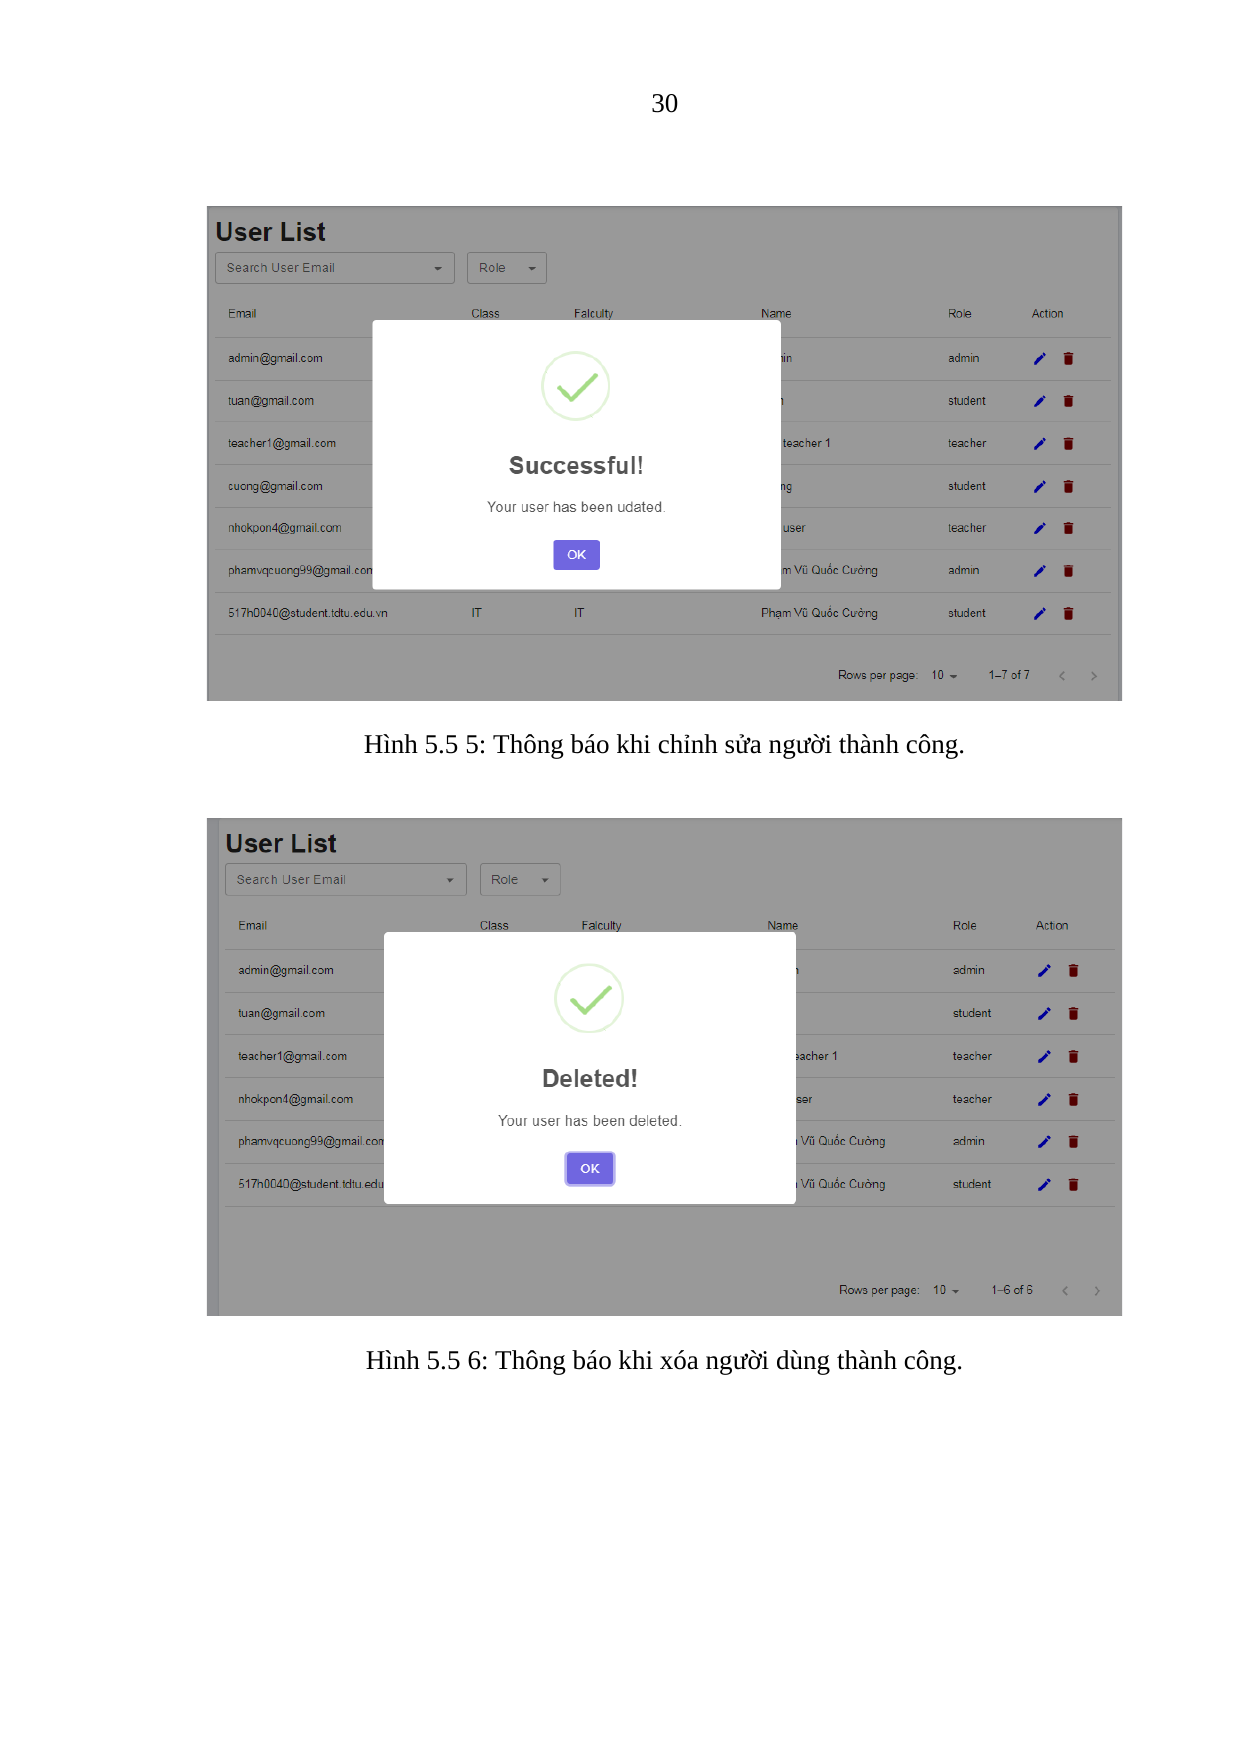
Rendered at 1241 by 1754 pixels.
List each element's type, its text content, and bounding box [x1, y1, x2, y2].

text Hình 5.5 6: Thông báo khi xóa người dùng thành công. [207, 1344, 1122, 1375]
text Hình 5.5 5: Thông báo khi chỉnh sửa người thành công. [207, 728, 1122, 759]
picture [206, 818, 1123, 1316]
picture [206, 206, 1123, 701]
